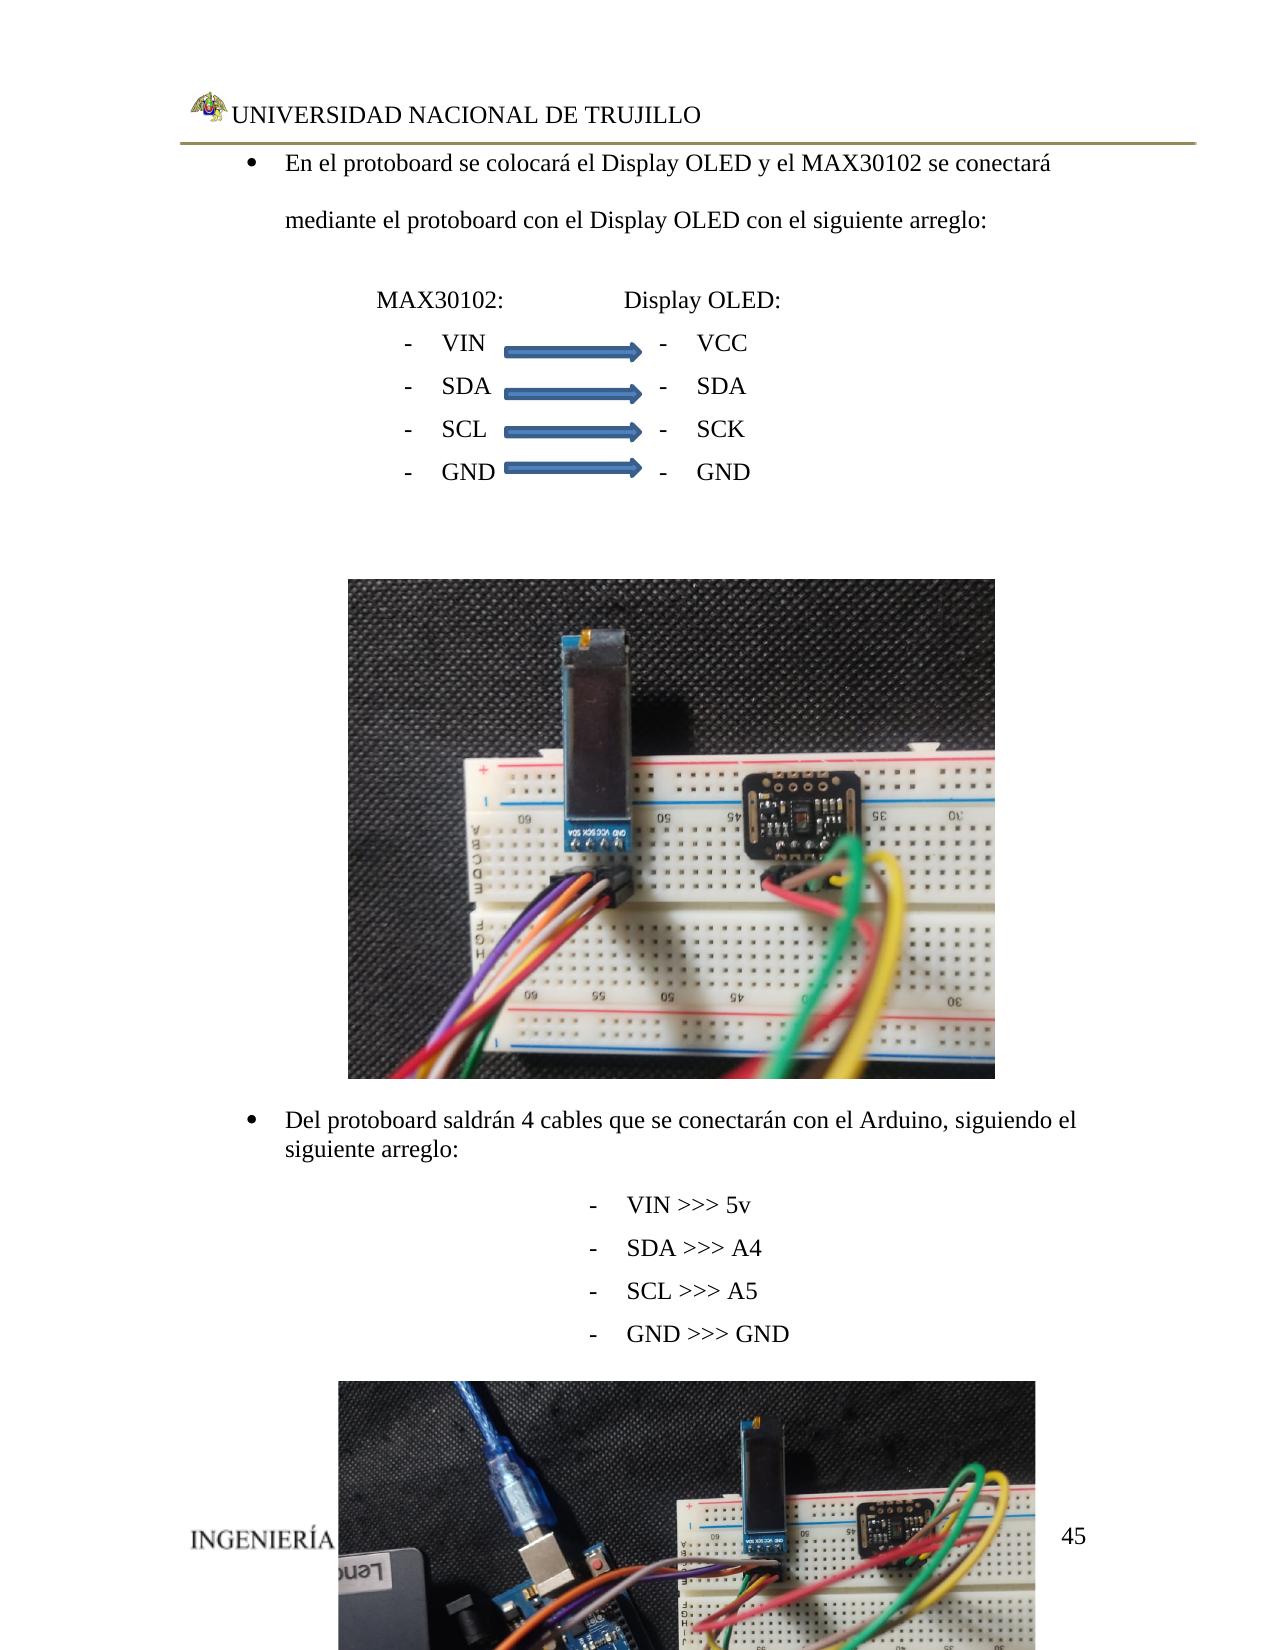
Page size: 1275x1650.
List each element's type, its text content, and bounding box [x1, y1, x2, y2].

list En el protoboard se colocará el Display OLED y el MAX30102 se conectará mediante el protoboard con el Display OLED con el siguiente arreglo: [247, 148, 1112, 234]
picture [348, 579, 995, 1079]
list Del protoboard saldrán 4 cables que se conectarán con el Arduino, siguiendo el siguiente arreglo: [247, 1105, 1112, 1163]
picture [176, 1381, 1036, 1650]
picture [190, 91, 228, 123]
